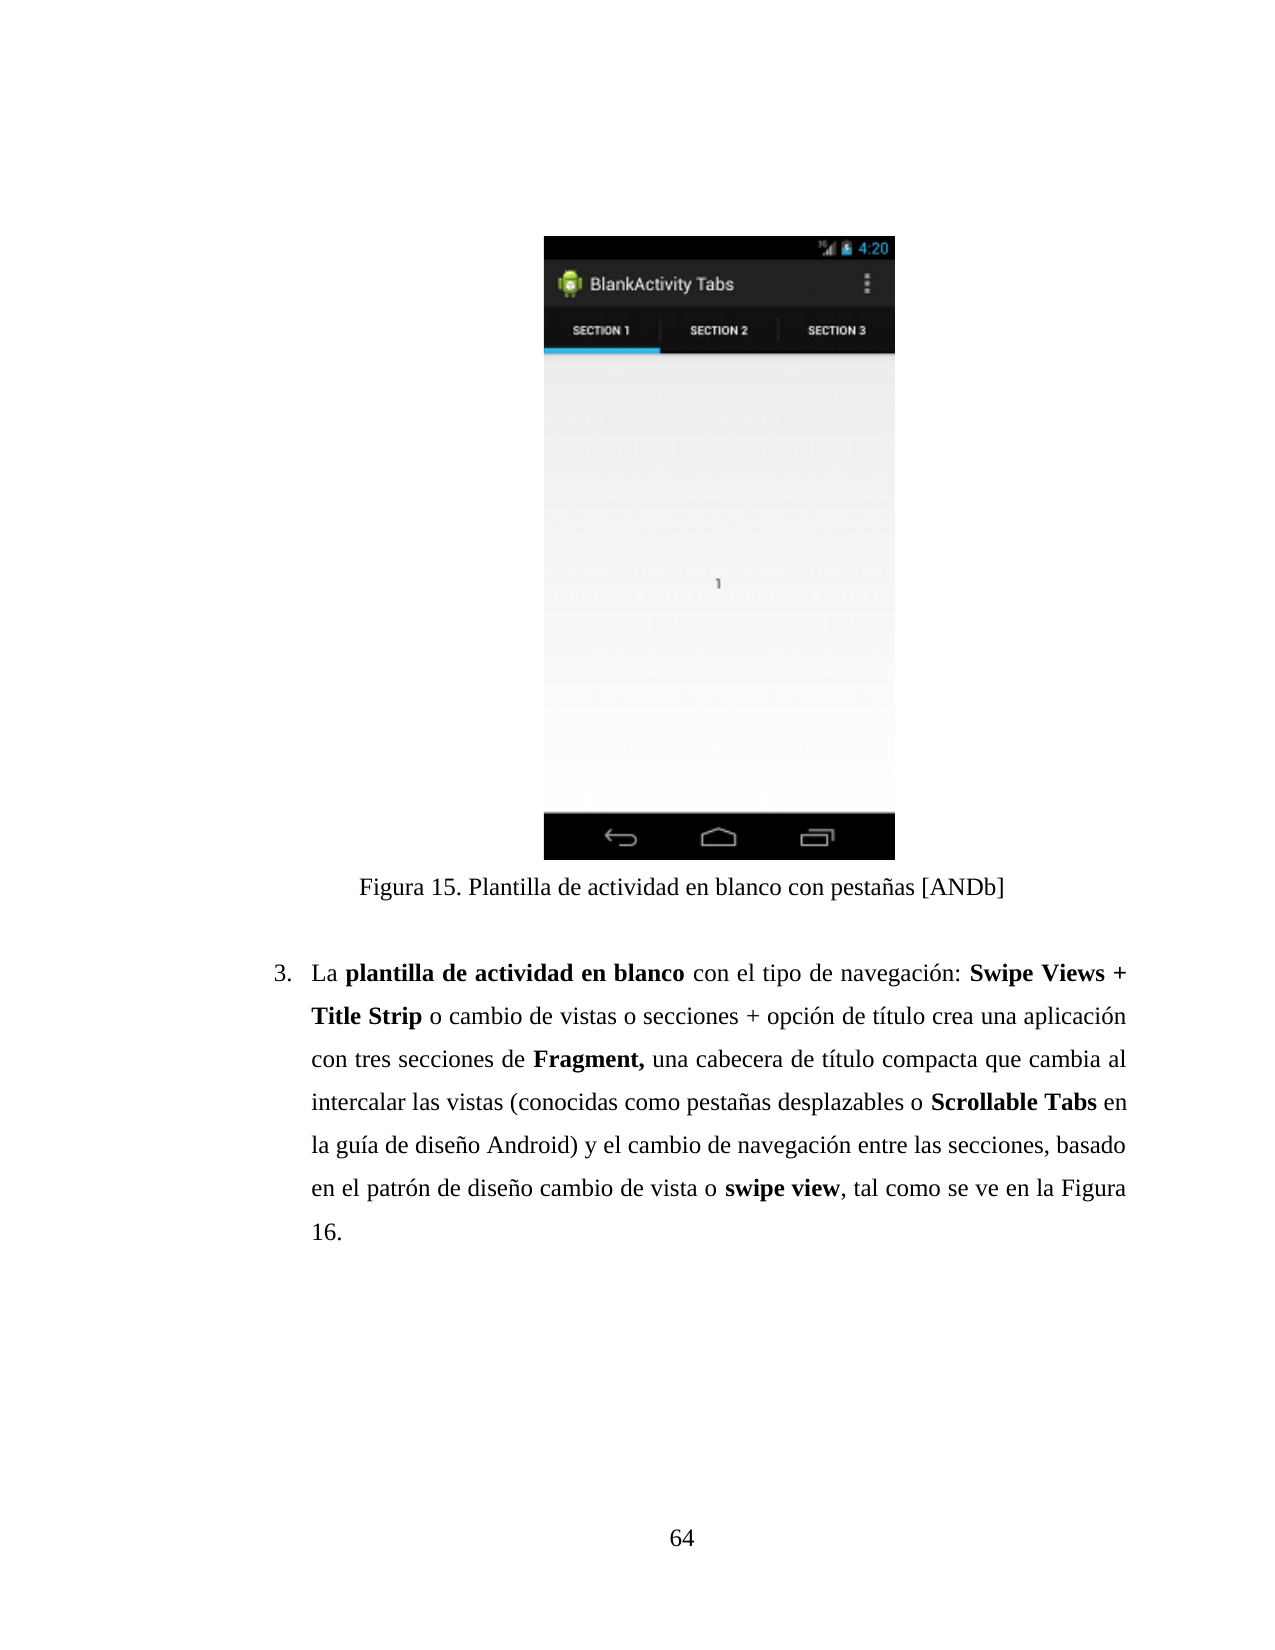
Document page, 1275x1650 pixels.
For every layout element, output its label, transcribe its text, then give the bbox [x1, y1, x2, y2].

text Figura 15. Plantilla de actividad en blanco con pestañas [ANDb] [236, 872, 1127, 900]
list La plantilla de actividad en blanco con el tipo de navegación: Swipe Views + Title Strip o cambio de vistas o secciones + opción de título crea una aplicación con tres secciones de Fragment, una cabecera de título compacta que cambia al intercalar las vistas (conocidas como pestañas desplazables o Scrollable Tabs en la guía de diseño Android) y el cambio de navegación entre las secciones, basado en el patrón de diseño cambio de vista o swipe view, tal como se ve en la Figura 16. [274, 958, 1127, 1245]
picture [543, 236, 895, 860]
